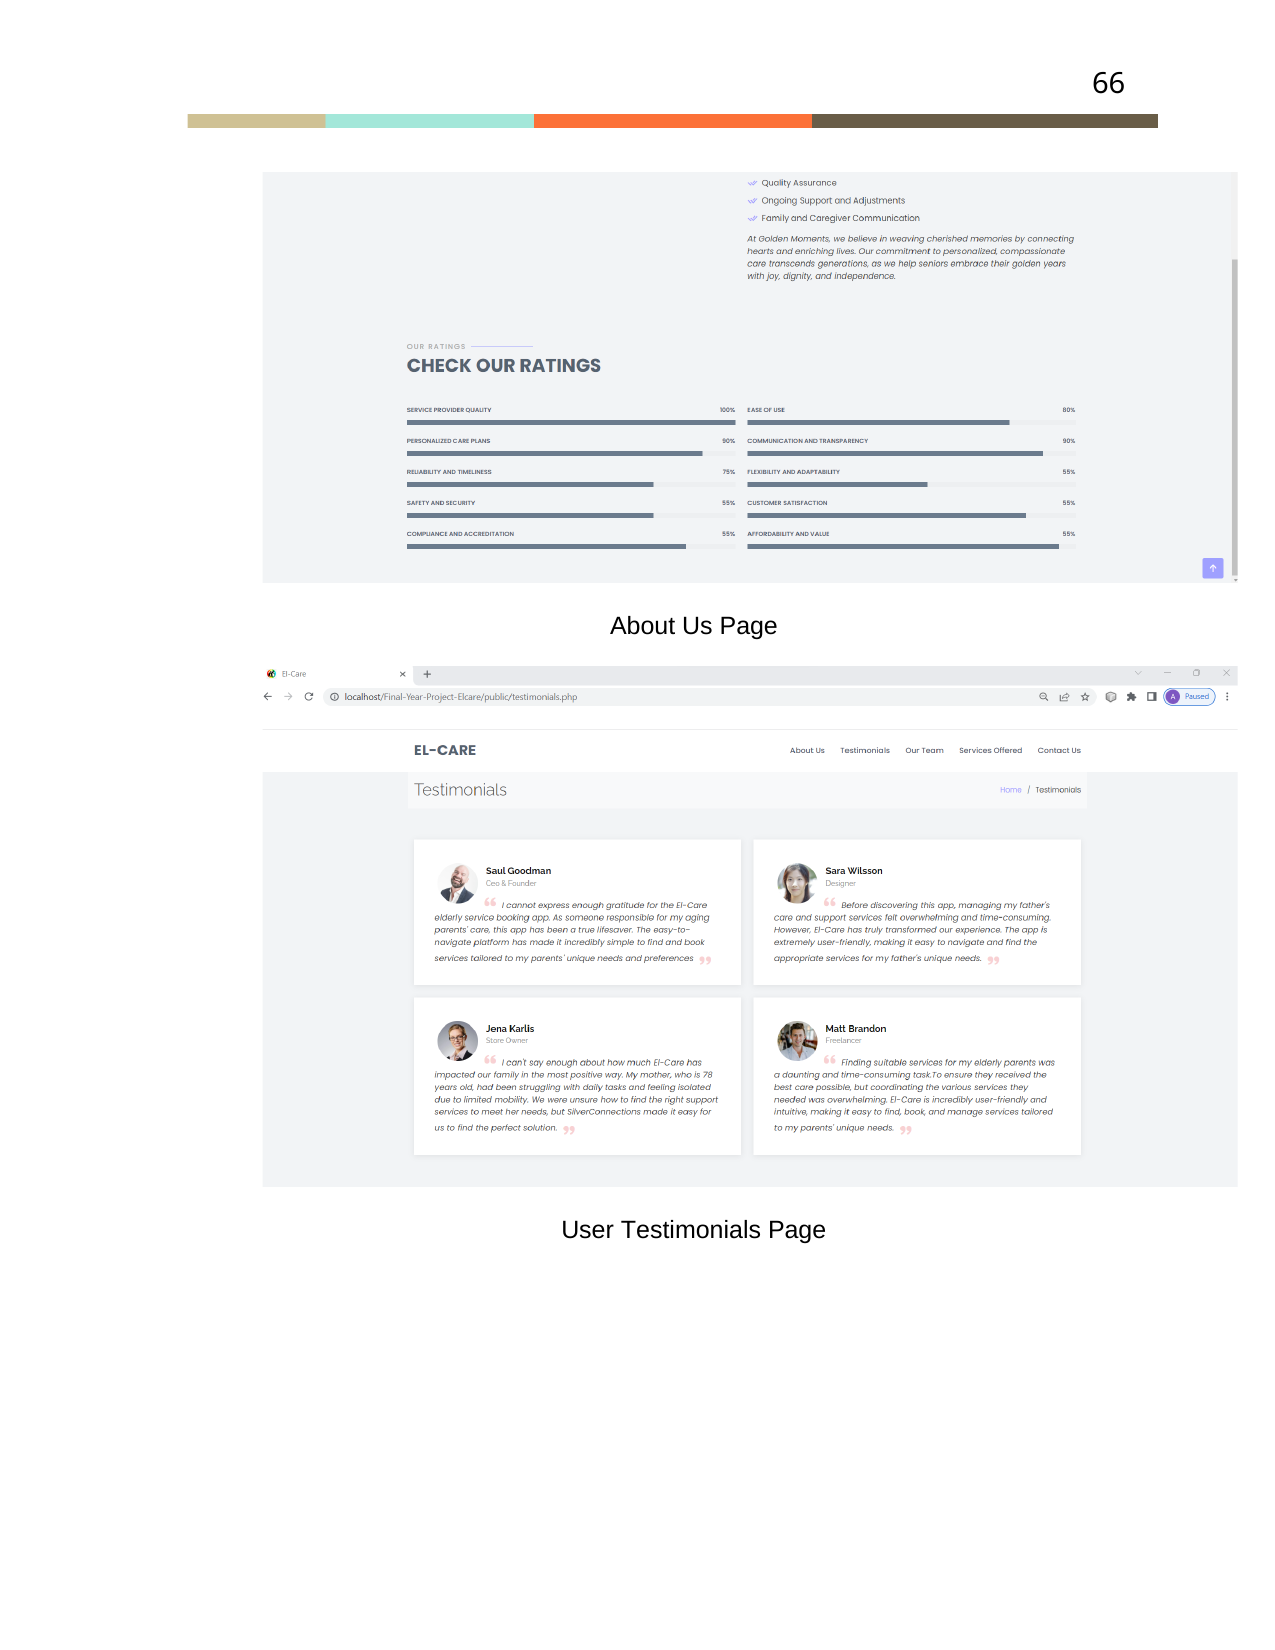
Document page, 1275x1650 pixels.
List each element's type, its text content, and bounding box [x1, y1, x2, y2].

picture [262, 172, 1238, 583]
text User Testimonials Page [262, 1215, 1125, 1244]
picture [187, 114, 1158, 128]
picture [262, 666, 1238, 1187]
text About Us Page [262, 611, 1125, 639]
